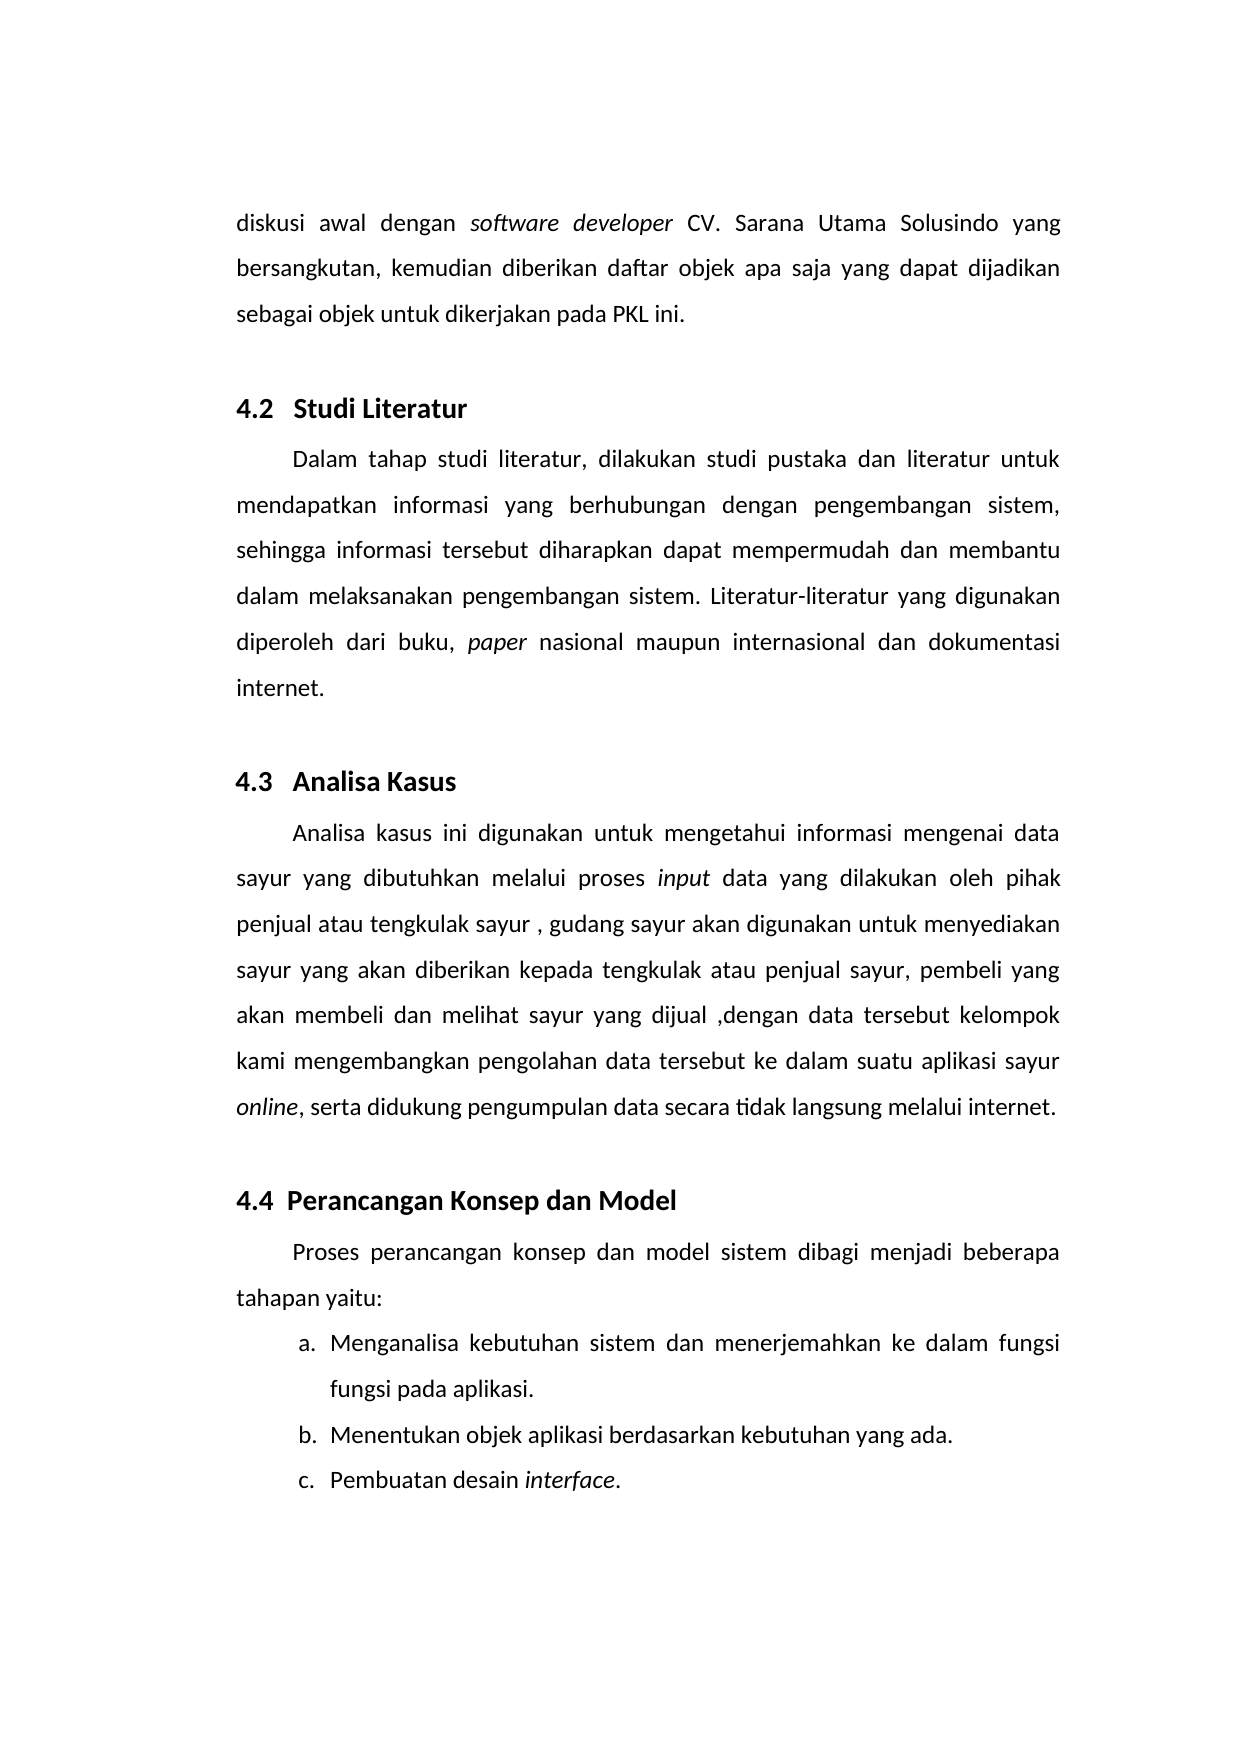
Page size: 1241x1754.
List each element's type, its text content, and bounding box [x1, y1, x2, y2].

text Analisa kasus ini digunakan untuk mengetahui informasi mengenai data sayur yang dibutuhkan melalui proses input data yang dilakukan oleh pihak penjual atau tengkulak sayur , gudang sayur akan digunakan untuk menyediakan sayur yang akan diberikan kepada tengkulak atau penjual sayur, pembeli yang akan membeli dan melihat sayur yang dijual ,dengan data tersebut kelompok kami mengembangkan pengolahan data tersebut ke dalam suatu aplikasi sayur online, serta didukung pengumpulan data secara tidak langsung melalui internet. [236, 817, 1061, 1122]
text Proses perancangan konsep dan model sistem dibagi menjadi beberapa tahapan yaitu: [236, 1236, 1061, 1312]
list Menganalisa kebutuhan sistem dan menerjemahkan ke dalam fungsi fungsi pada aplikasi. [298, 1327, 1061, 1404]
list Pembuatan desain interface. [298, 1464, 1061, 1495]
subtitle 4.3 Analisa Kasus [235, 763, 1061, 799]
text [236, 207, 1061, 329]
text Dalam tahap studi literatur, dilakukan studi pustaka dan literatur untuk mendapatkan informasi yang berhubungan dengan pengembangan sistem, sehingga informasi tersebut diharapkan dapat mempermudah dan membantu dalam melaksanakan pengembangan sistem. Literatur-literatur yang digunakan diperoleh dari buku, paper nasional maupun internasional dan dokumentasi internet. [236, 443, 1061, 702]
subtitle 4.4 Perancangan Konsep dan Model [236, 1182, 1061, 1218]
list Menentukan objek aplikasi berdasarkan kebutuhan yang ada. [298, 1419, 1061, 1449]
subtitle 4.2 Studi Literatur [236, 390, 1061, 425]
